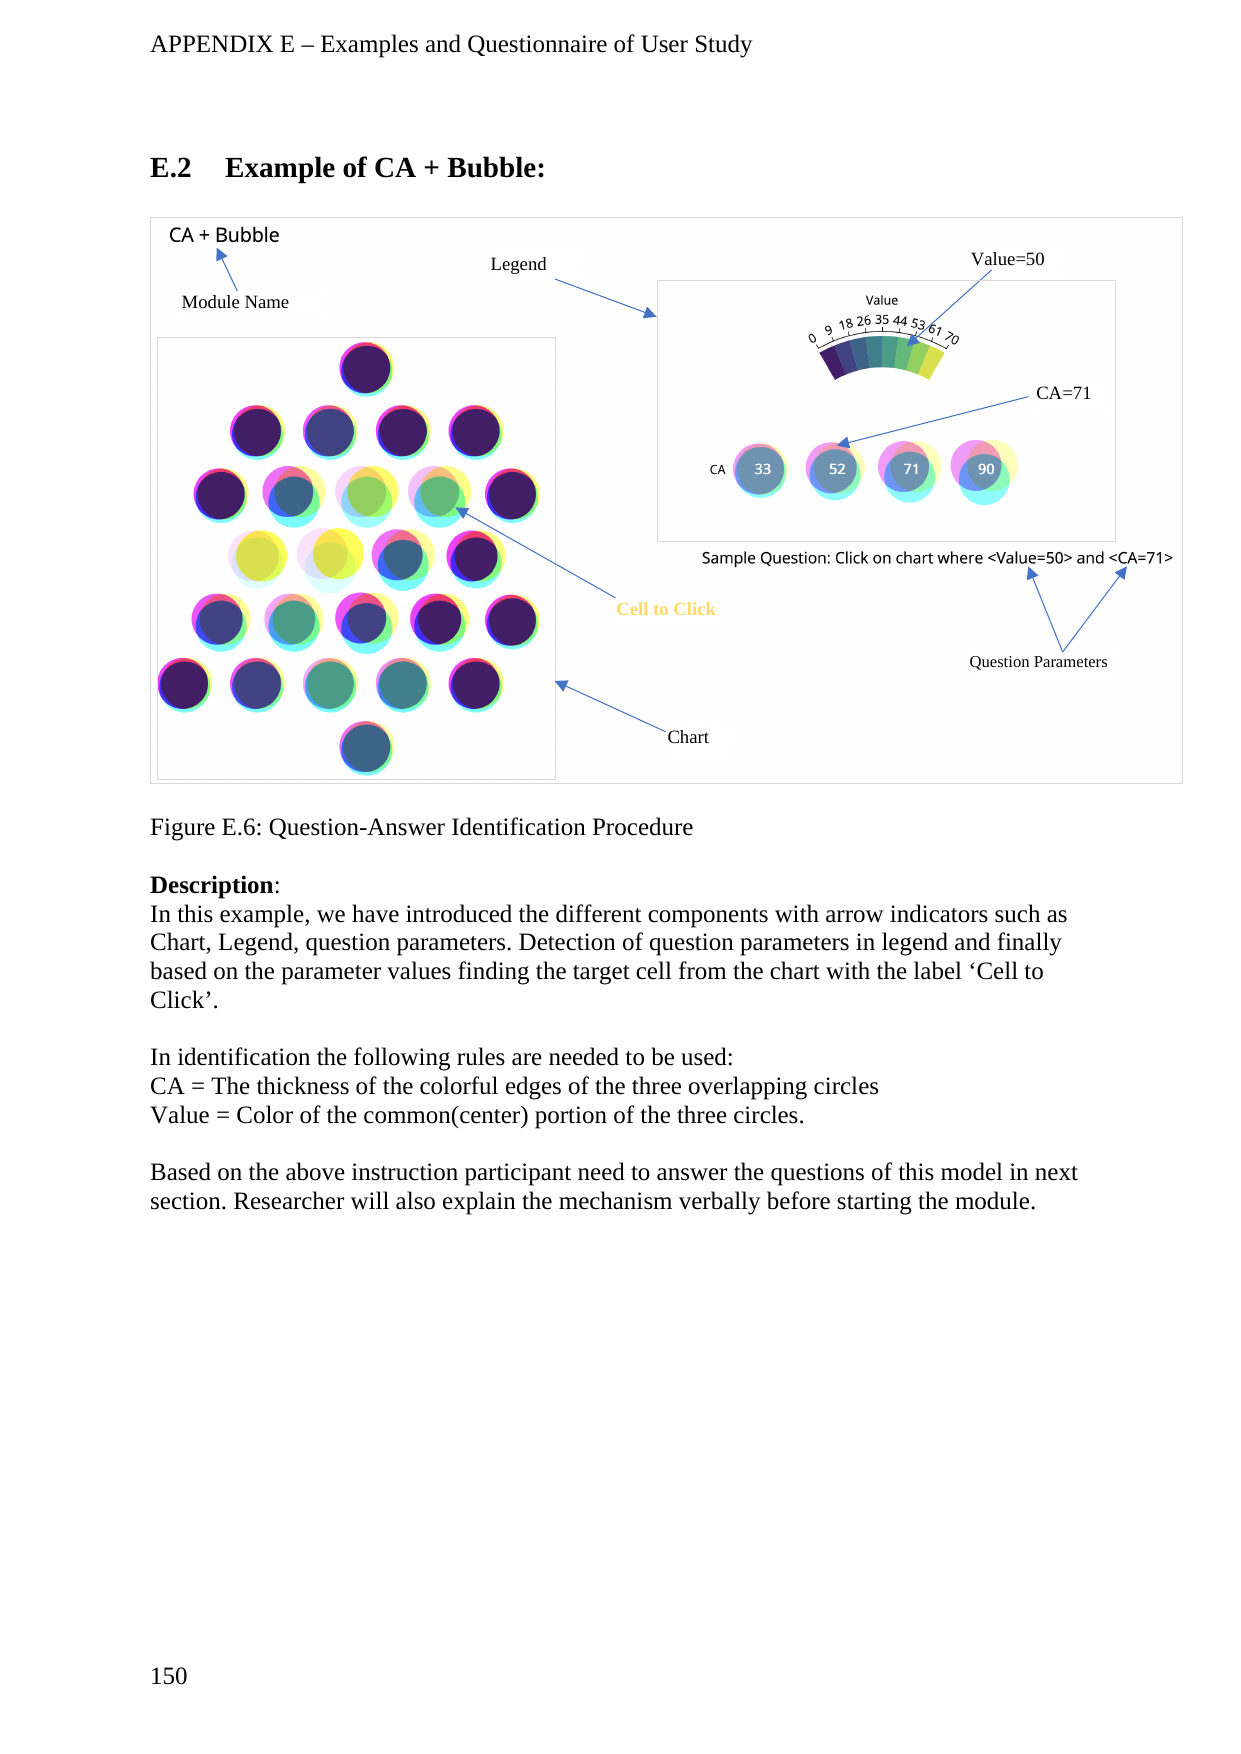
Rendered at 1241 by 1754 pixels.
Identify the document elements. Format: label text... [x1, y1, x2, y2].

text Based on the above instruction participant need to answer the questions of this model in next section. Researcher will also explain the mechanism verbally before starting the module. [150, 1157, 1090, 1215]
text In identification the following rules are needed to be used: [150, 1042, 1090, 1071]
text CA = The thickness of the colorful edges of the three overlapping circles [150, 1071, 1090, 1100]
text Value = Color of the common(center) portion of the three circles. [150, 1100, 1090, 1129]
text In this example, we have introduced the different components with arrow indicators such as Chart, Legend, question parameters. Detection of question parameters in legend and finally based on the parameter values finding the target cell from the chart with the label ‘Cell to Click’. [150, 899, 1090, 1014]
text E.2 Example of CA + Bubble: [150, 150, 1090, 183]
text Description: [150, 870, 1090, 899]
picture [151, 218, 1182, 783]
text Figure E.6: Question-Answer Identification Procedure [150, 812, 1090, 841]
